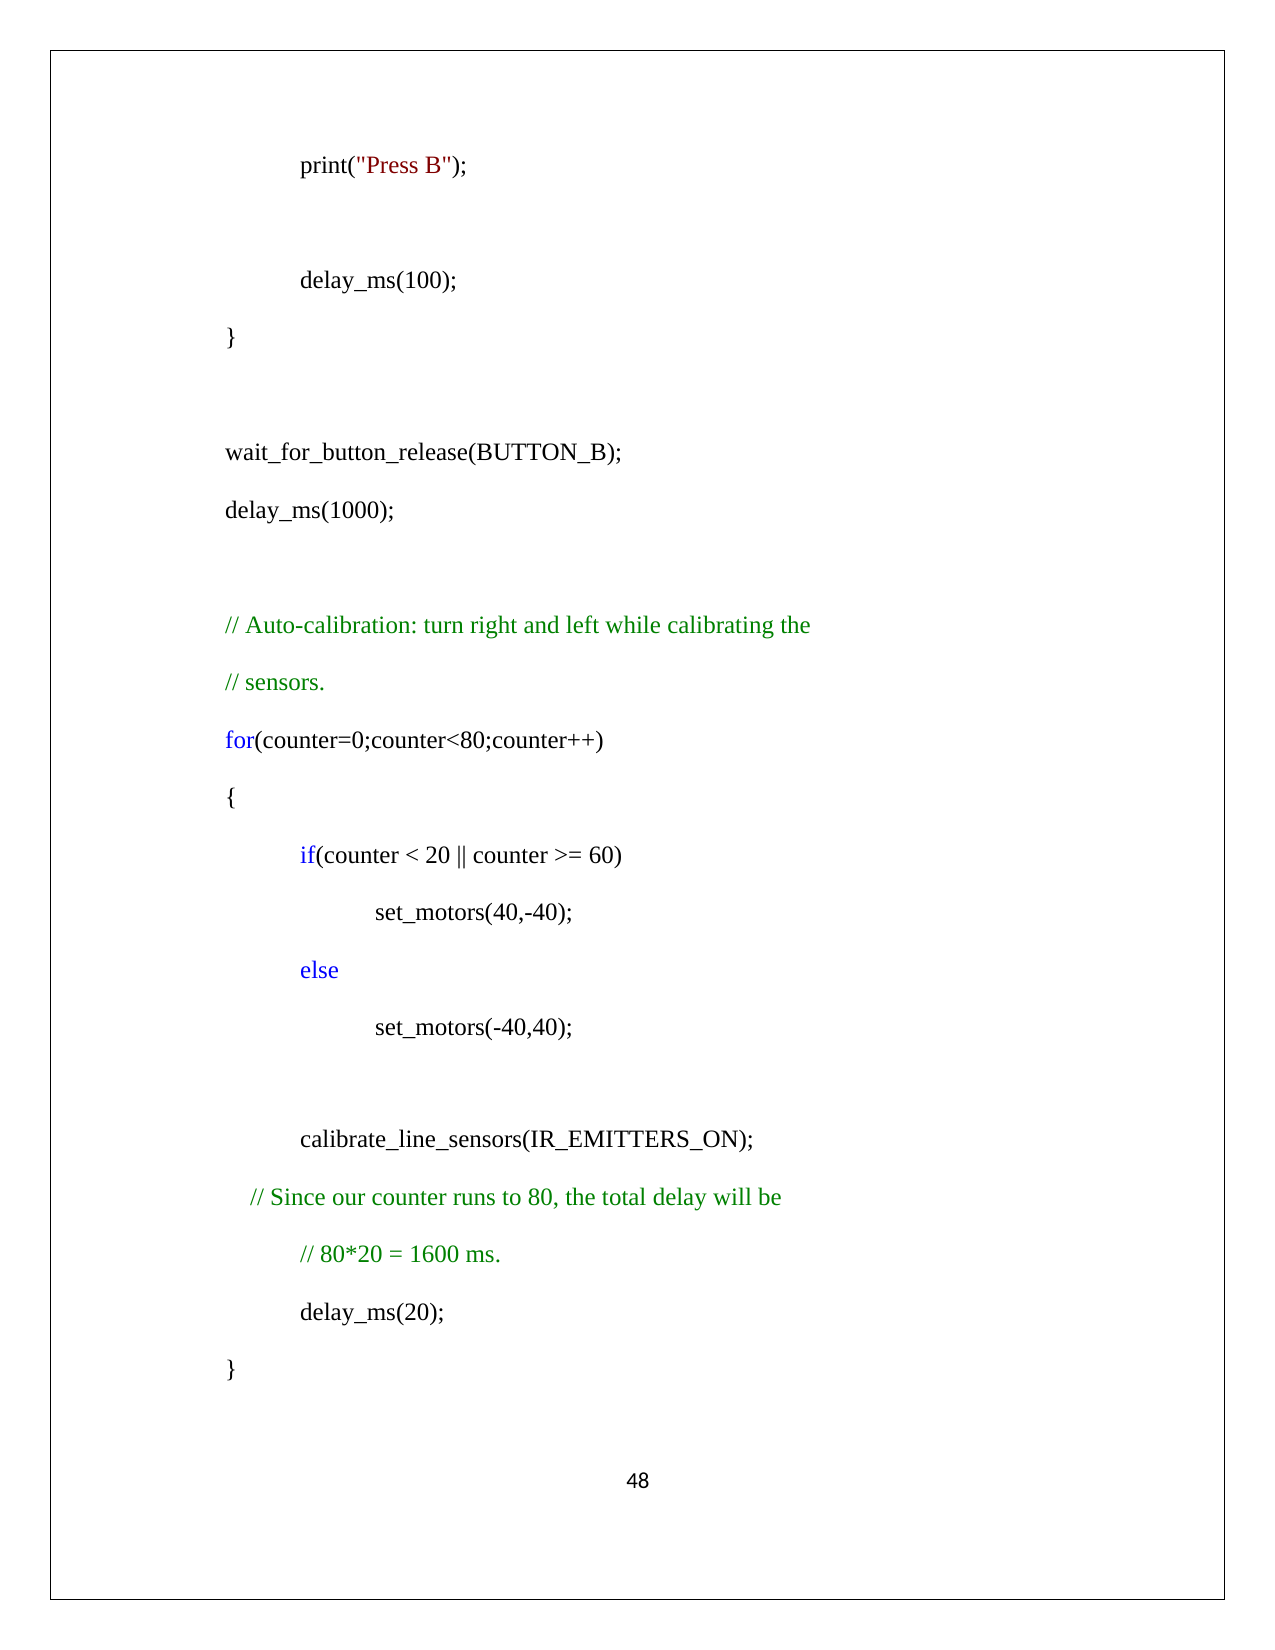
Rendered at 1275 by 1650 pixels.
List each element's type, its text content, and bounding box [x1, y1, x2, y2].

text wait_for_button_release(BUTTON_B); [150, 437, 1125, 466]
text set_motors(-40,40); [150, 1012, 1125, 1041]
text // sensors. [150, 667, 1125, 696]
text // Auto-calibration: turn right and left while calibrating the [150, 610, 1125, 639]
text set_motors(40,-40); [150, 897, 1125, 926]
text if(counter < 20 || counter >= 60) [150, 840, 1125, 869]
text for(counter=0;counter<80;counter++) [150, 725, 1125, 754]
text delay_ms(100); [150, 265, 1125, 294]
text calibrate_line_sensors(IR_EMITTERS_ON); [150, 1124, 1125, 1153]
text delay_ms(1000); [150, 495, 1125, 524]
text { [150, 782, 1125, 811]
text // Since our counter runs to 80, the total delay will be [150, 1182, 1125, 1211]
text print("Press B"); [150, 150, 1125, 179]
text } [150, 322, 1125, 351]
text delay_ms(20); [150, 1297, 1125, 1326]
text } [150, 1354, 1125, 1383]
text // 80*20 = 1600 ms. [150, 1239, 1125, 1268]
text else [150, 955, 1125, 984]
